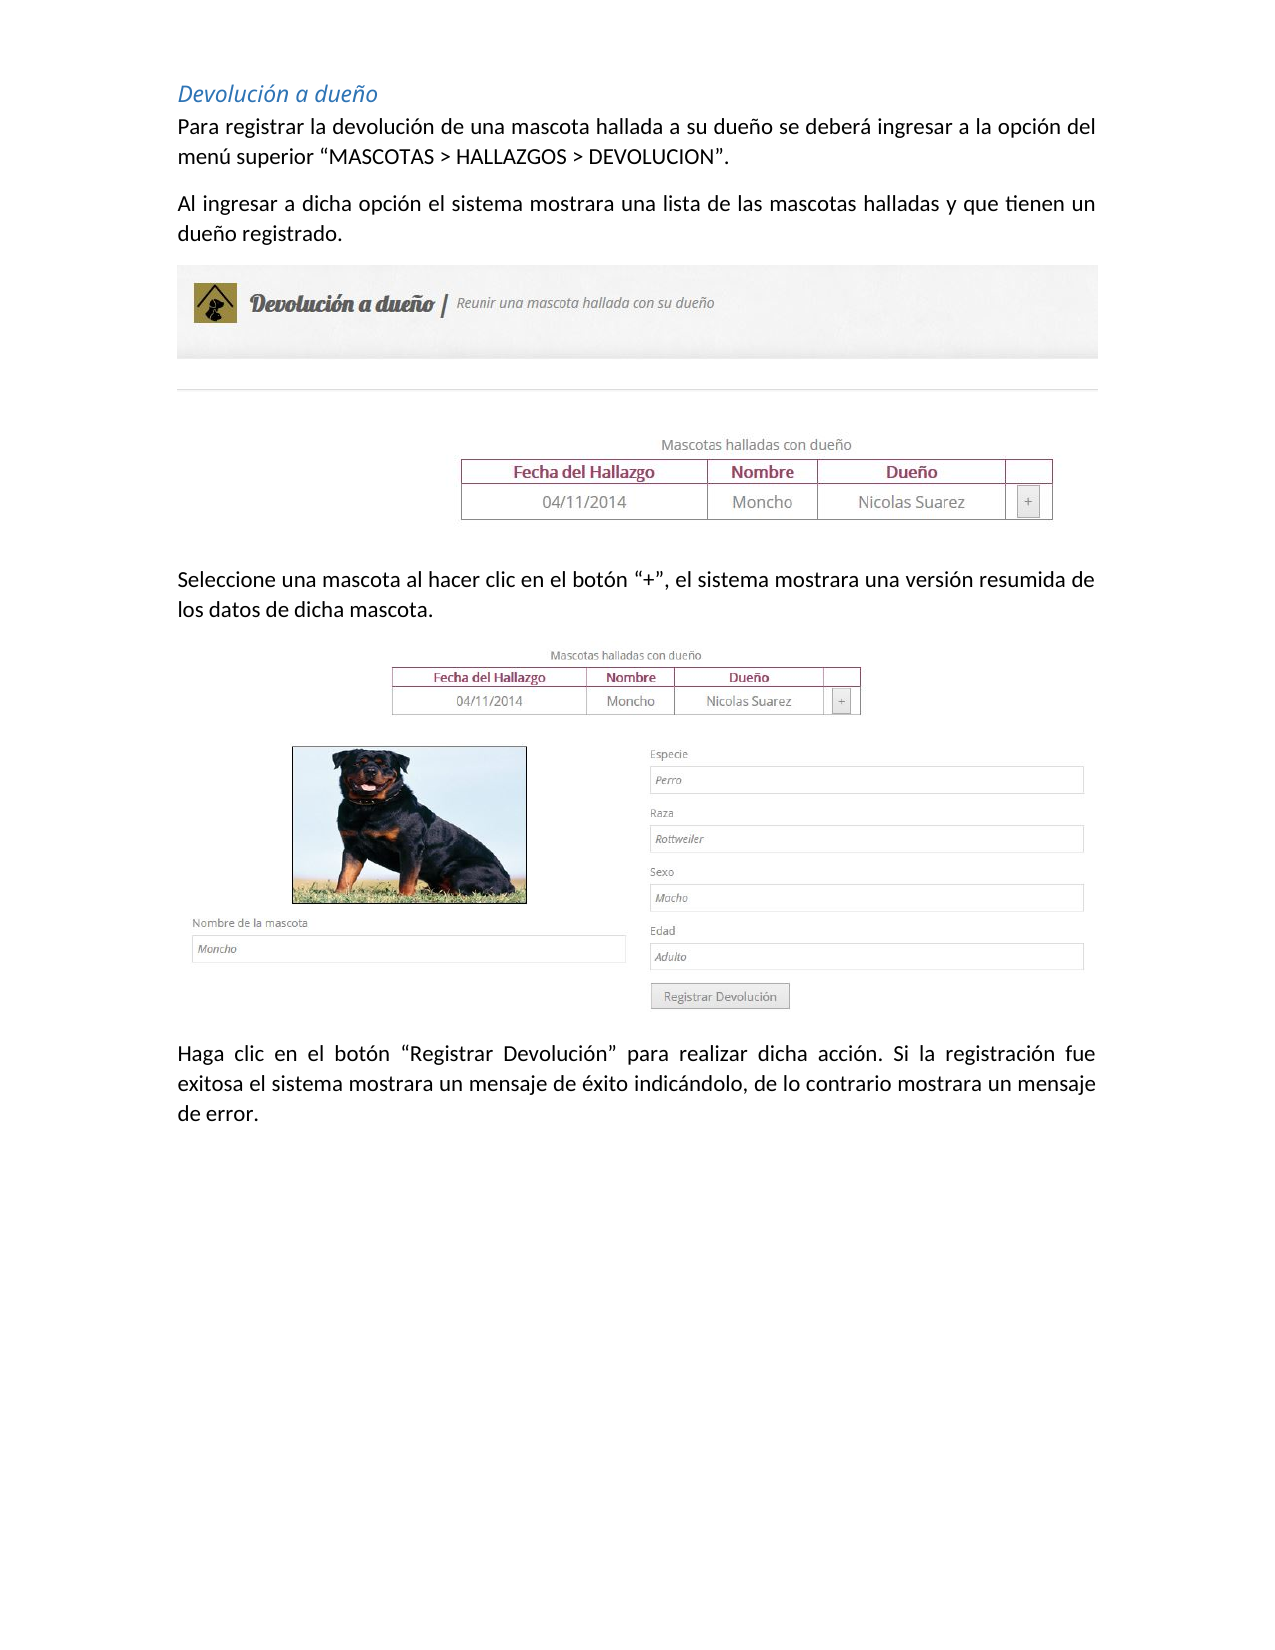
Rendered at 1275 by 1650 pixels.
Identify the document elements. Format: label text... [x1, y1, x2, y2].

text Al ingresar a dicha opción el sistema mostrara una lista de las mascotas halladas y que tienen un dueño registrado. [177, 189, 1098, 247]
picture [177, 265, 1098, 546]
text Haga clic en el botón “Registrar Devolución” para realizar dicha acción. Si la registración fue exitosa el sistema mostrara un mensaje de éxito indicándolo, de lo contrario mostrara un mensaje de error. [177, 1039, 1098, 1128]
picture [177, 641, 1100, 1021]
subtitle Devolución a dueño [177, 78, 1098, 109]
text Seleccione una mascota al hacer clic en el botón “+”, el sistema mostrara una versión resumida de los datos de dicha mascota. [177, 565, 1098, 623]
text Para registrar la devolución de una mascota hallada a su dueño se deberá ingresar a la opción del menú superior “MASCOTAS > HALLAZGOS > DEVOLUCION”. [177, 112, 1098, 170]
